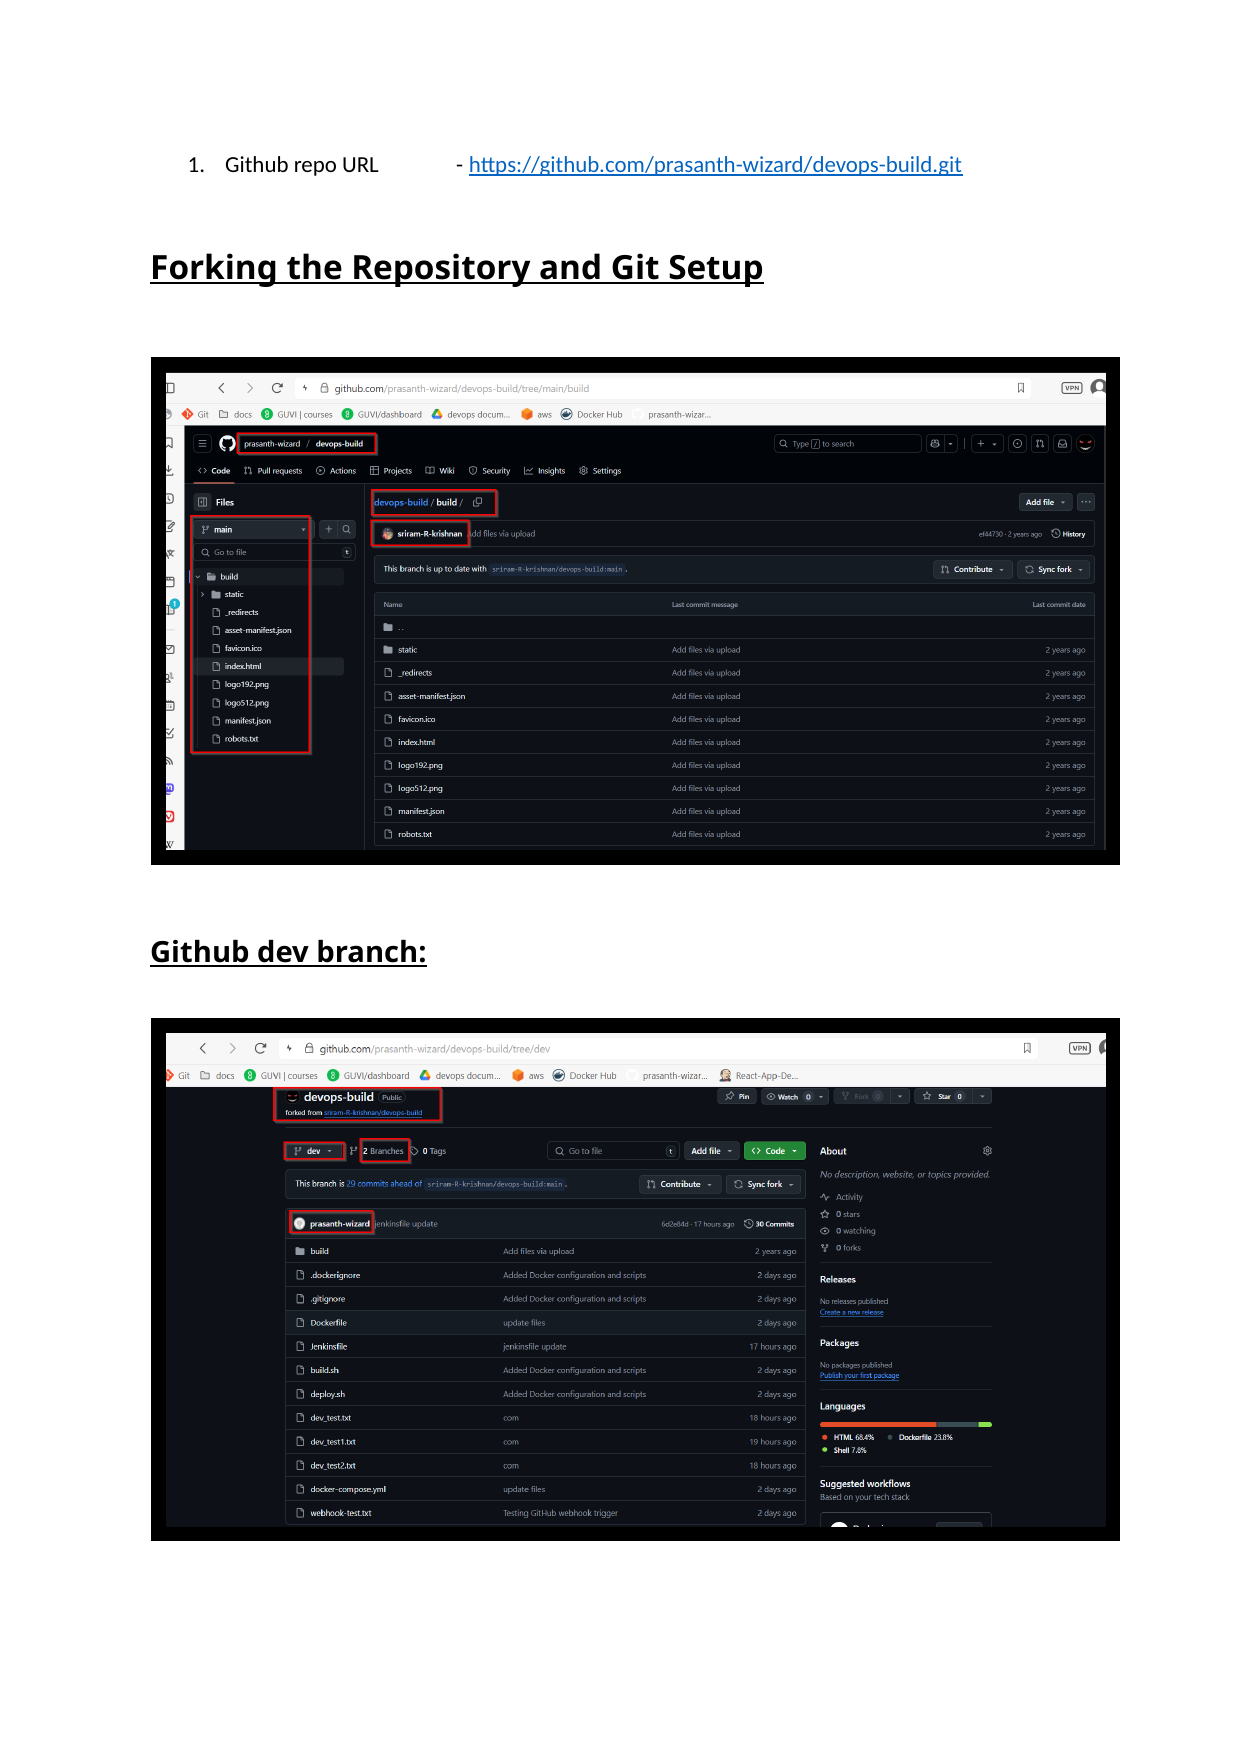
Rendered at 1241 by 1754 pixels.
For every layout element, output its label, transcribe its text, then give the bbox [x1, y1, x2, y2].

picture [166, 1033, 1106, 1527]
list Github repo URL - https://github.com/prasanth-wizard/devops-build.git [187, 150, 1090, 178]
text Github dev branch: [150, 931, 1090, 971]
picture [166, 372, 1106, 850]
text Forking the Repository and Git Setup [150, 244, 1090, 289]
